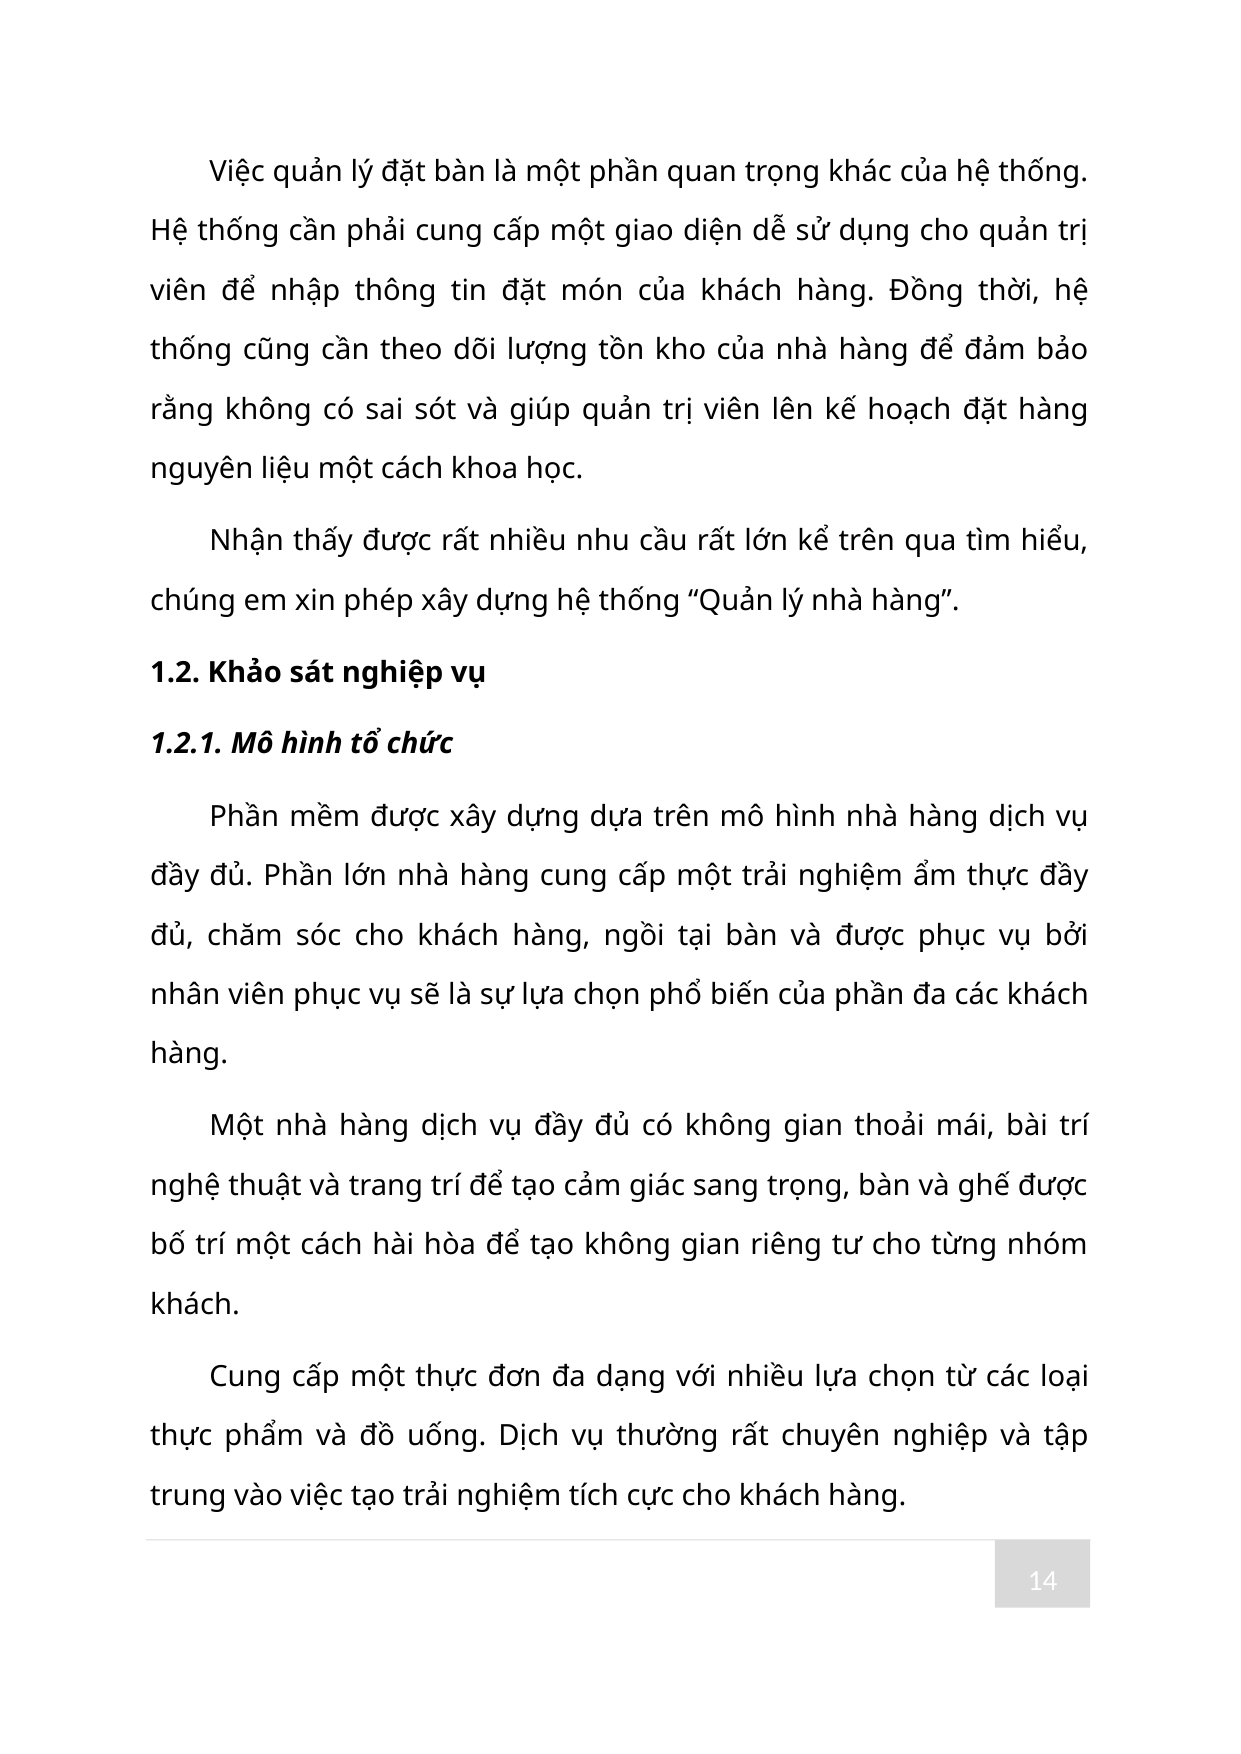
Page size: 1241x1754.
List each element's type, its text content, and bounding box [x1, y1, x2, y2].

text Phần mềm được xây dựng dựa trên mô hình nhà hàng dịch vụ đầy đủ. Phần lớn nhà hàng cung cấp một trải nghiệm ẩm thực đầy đủ, chăm sóc cho khách hàng, ngồi tại bàn và được phục vụ bởi nhân viên phục vụ sẽ là sự lựa chọn phổ biến của phần đa các khách hàng. [150, 795, 1090, 1072]
subtitle 1.2.1. Mô hình tổ chức [150, 723, 1090, 762]
subtitle 1.2. Khảo sát nghiệp vụ [150, 651, 1090, 691]
text Cung cấp một thực đơn đa dạng với nhiều lựa chọn từ các loại thực phẩm và đồ uống. Dịch vụ thường rất chuyên nghiệp và tập trung vào việc tạo trải nghiệm tích cực cho khách hàng. [150, 1355, 1090, 1514]
text Nhận thấy được rất nhiều nhu cầu rất lớn kể trên qua tìm hiểu, chúng em xin phép xây dựng hệ thống “Quản lý nhà hàng”. [150, 519, 1090, 618]
text Một nhà hàng dịch vụ đầy đủ có không gian thoải mái, bài trí nghệ thuật và trang trí để tạo cảm giác sang trọng, bàn và ghế được bố trí một cách hài hòa để tạo không gian riêng tư cho từng nhóm khách. [150, 1105, 1090, 1323]
text Việc quản lý đặt bàn là một phần quan trọng khác của hệ thống. Hệ thống cần phải cung cấp một giao diện dễ sử dụng cho quản trị viên để nhập thông tin đặt món của khách hàng. Đồng thời, hệ thống cũng cần theo dõi lượng tồn kho của nhà hàng để đảm bảo rằng không có sai sót và giúp quản trị viên lên kế hoạch đặt hàng nguyên liệu một cách khoa học. [150, 150, 1090, 487]
